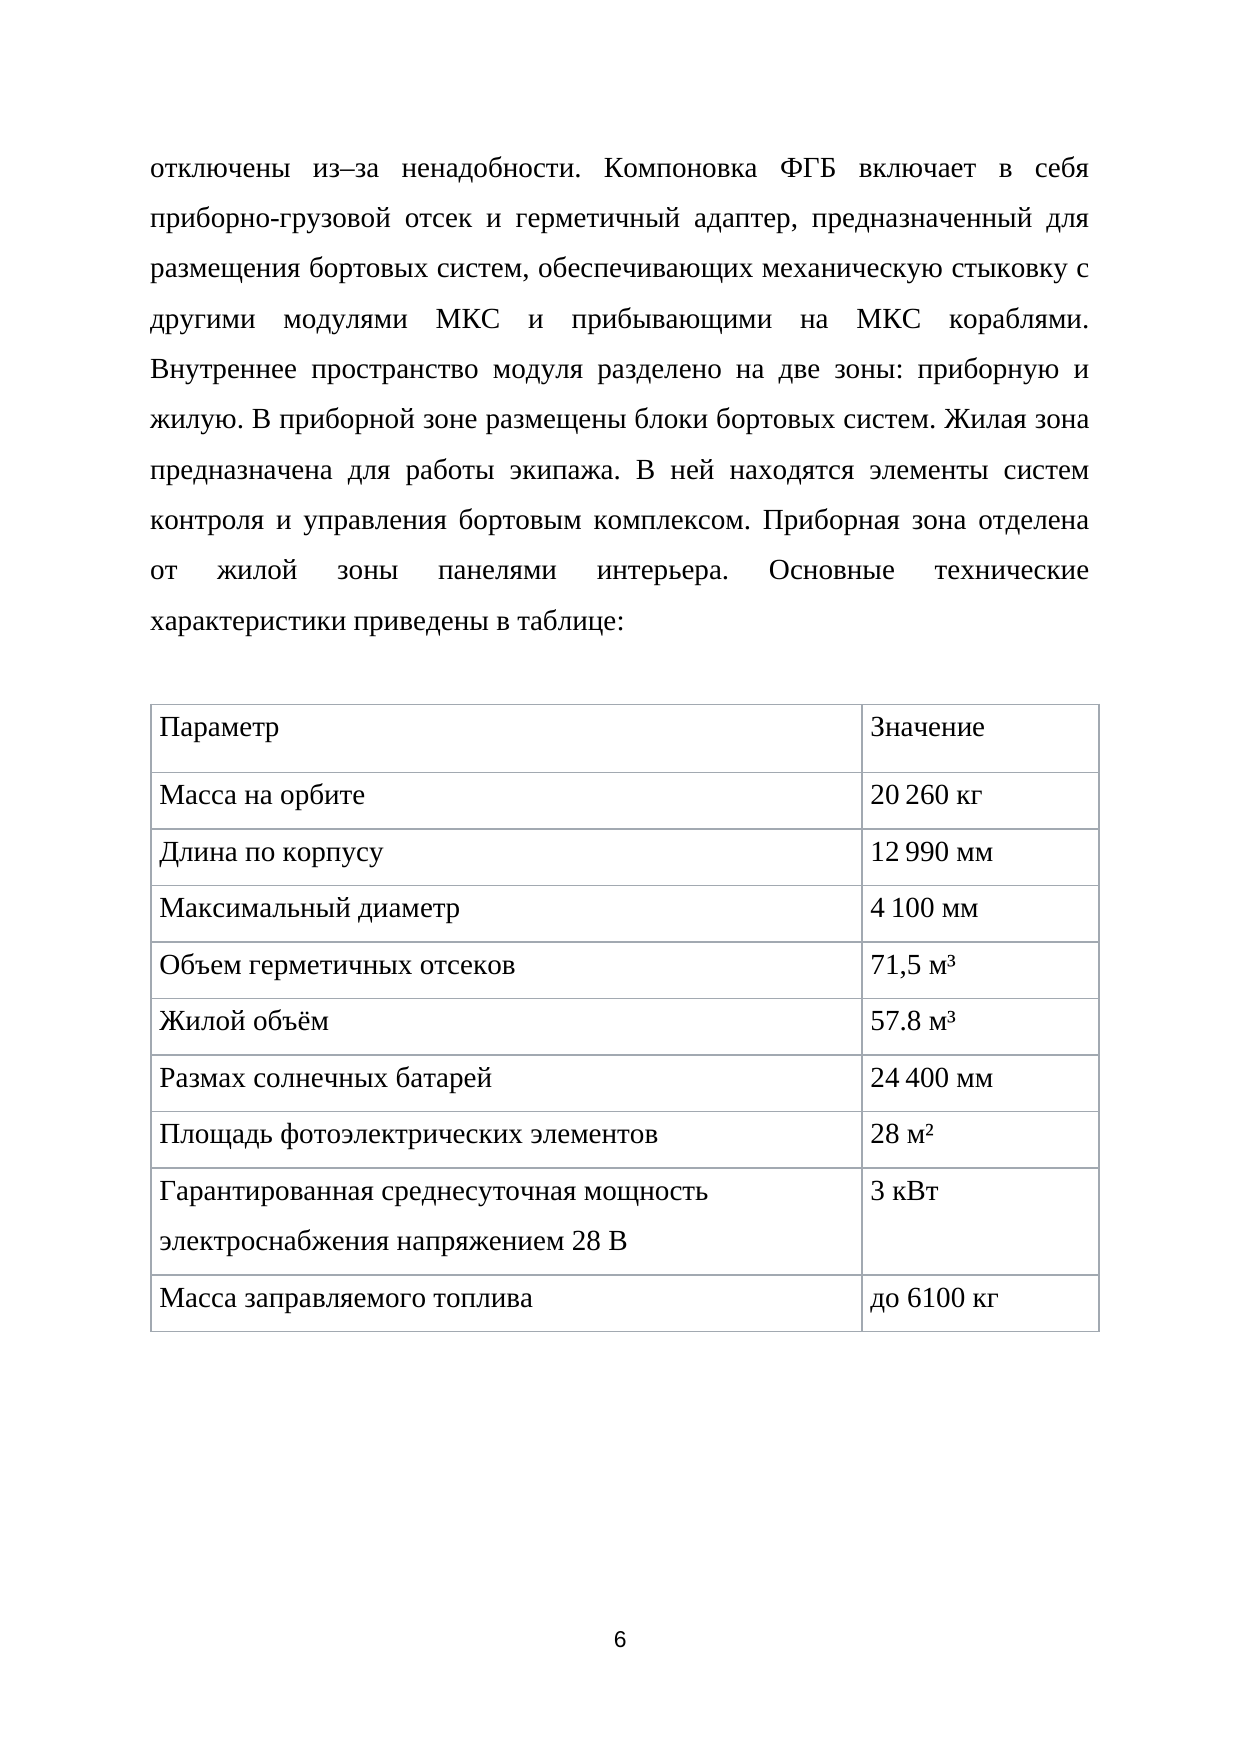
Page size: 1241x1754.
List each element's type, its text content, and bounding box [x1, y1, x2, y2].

table_header Параметр [152, 705, 861, 771]
table_cell Масса на орбите [152, 773, 861, 828]
table_cell Площадь фотоэлектрических элементов [152, 1112, 861, 1167]
table_header Значение [863, 705, 1098, 771]
table_cell Размах солнечных батарей [152, 1056, 861, 1111]
table_cell 57.8 м³ [863, 999, 1098, 1054]
table_cell Длина по корпусу [152, 830, 861, 884]
table_cell 20 260 кг [863, 773, 1098, 828]
table_cell Максимальный диаметр [152, 886, 861, 941]
table_cell Масса заправляемого топлива [152, 1276, 861, 1331]
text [150, 150, 1090, 636]
table_cell Гарантированная среднесуточная мощность электроснабжения напряжением 28 В [152, 1169, 861, 1274]
table_cell 3 кВт [863, 1169, 1098, 1274]
table_cell Объем герметичных отсеков [152, 943, 861, 998]
table_cell 71,5 м³ [863, 943, 1098, 998]
table_cell 24 400 мм [863, 1056, 1098, 1111]
table_cell 12 990 мм [863, 830, 1098, 884]
table_cell 28 м² [863, 1112, 1098, 1167]
table_cell до 6100 кг [863, 1276, 1098, 1331]
table_cell Жилой объём [152, 999, 861, 1054]
table_cell 4 100 мм [863, 886, 1098, 941]
